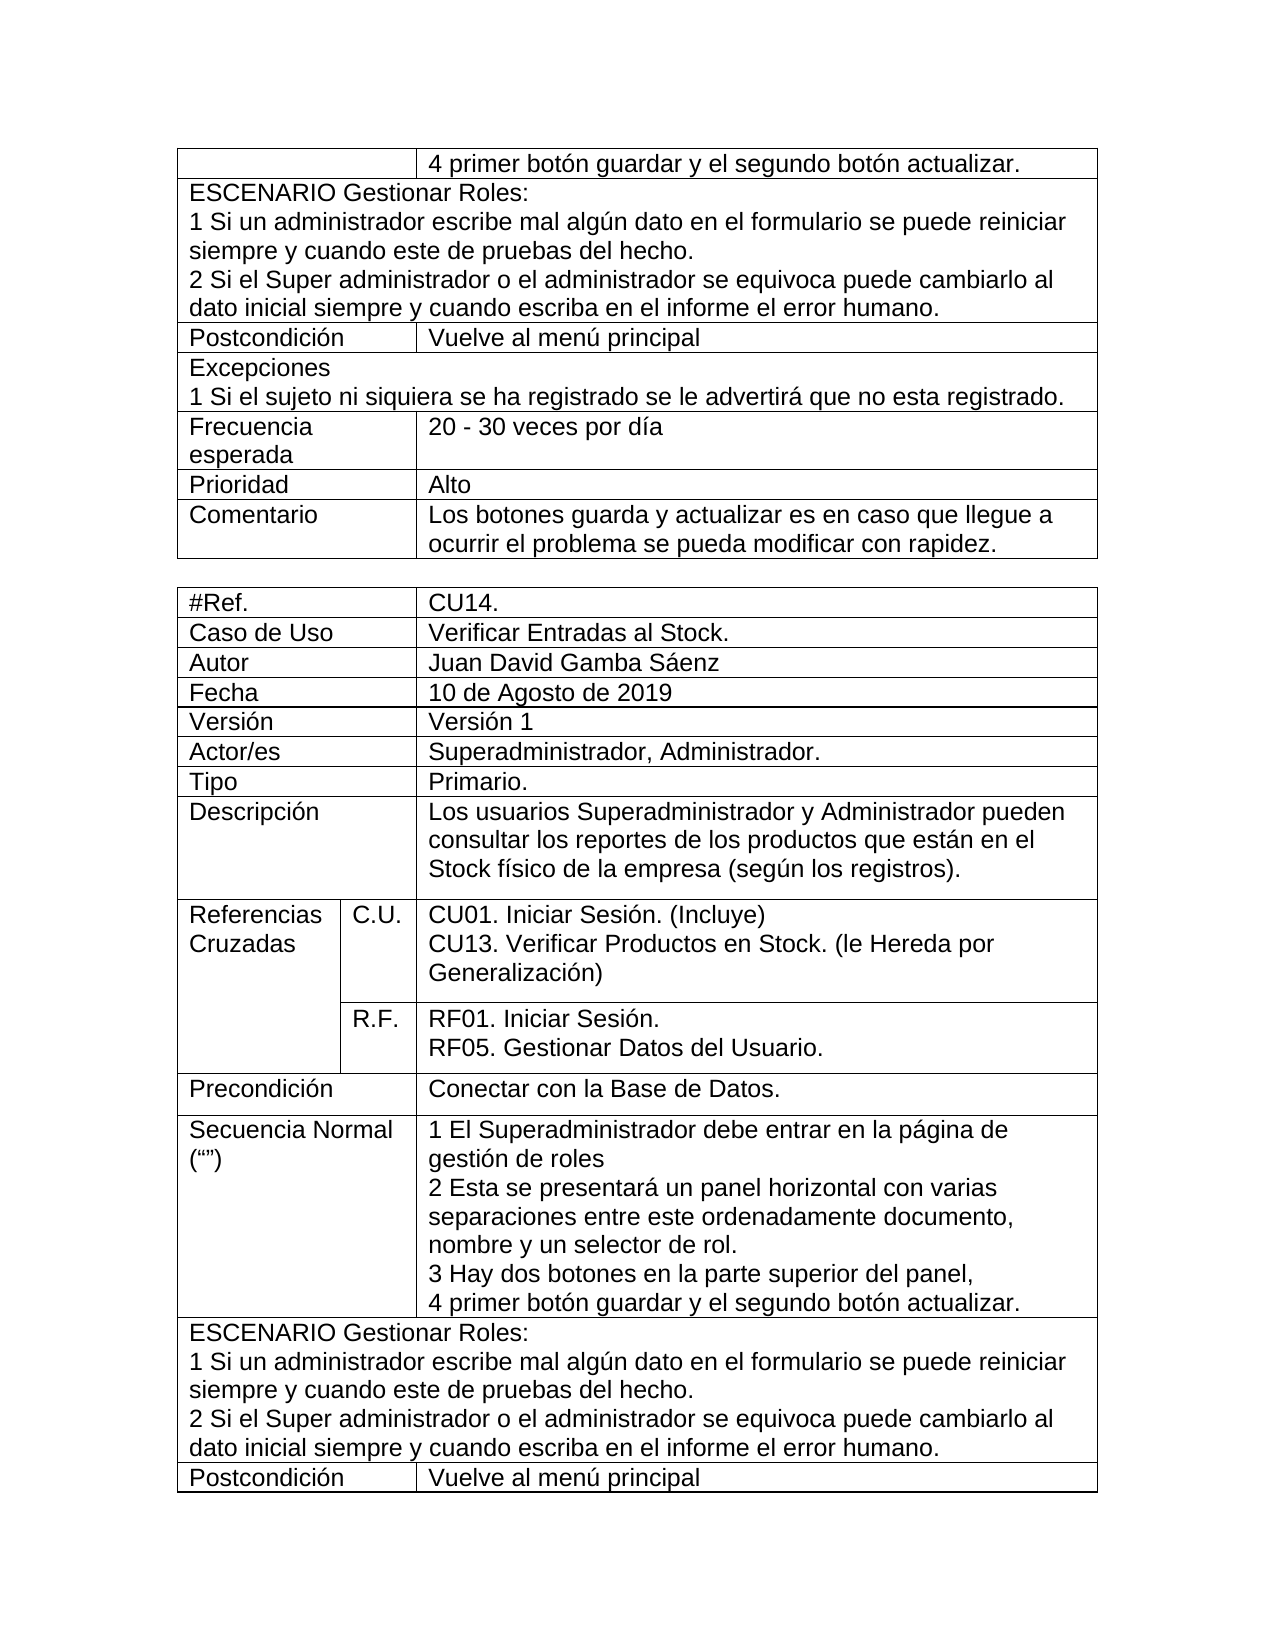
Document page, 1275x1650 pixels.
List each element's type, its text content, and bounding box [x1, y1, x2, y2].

table_cell Verificar Entradas al Stock. [417, 618, 1097, 647]
table_cell Caso de Uso [178, 618, 416, 647]
table_cell Comentario [178, 500, 416, 557]
table_cell Conectar con la Base de Datos. [417, 1074, 1097, 1114]
table_cell Fecha [178, 678, 416, 706]
table_cell Referencias Cruzadas [178, 900, 340, 1073]
table_header CU14. [417, 588, 1097, 617]
table_cell Excepciones 1 Si el sujeto ni siquiera se ha registrado se le advertirá que no esta registrado. [178, 353, 1097, 411]
table_cell ESCENARIO Gestionar Roles: 1 Si un administrador escribe mal algún dato en el formulario se puede reiniciar siempre y cuando este de pruebas del hecho. 2 Si el Super administrador o el administrador se equivoca puede cambiarlo al dato inicial siempre y cuando escriba en el informe el error humano. [178, 179, 1097, 322]
table_cell Precondición [178, 1074, 416, 1114]
table_cell CU01. Iniciar Sesión. (Incluye) CU13. Verificar Productos en Stock. (le Hereda por Generalización) [417, 900, 1097, 1002]
table_cell Versión 1 [417, 708, 1097, 736]
table_cell R.F. [341, 1003, 416, 1073]
table_cell Descripción [178, 797, 416, 899]
table_cell RF01. Iniciar Sesión. RF05. Gestionar Datos del Usuario. [417, 1003, 1097, 1073]
table_cell Actor/es [178, 737, 416, 766]
table_cell 20 - 30 veces por día [417, 412, 1097, 469]
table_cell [178, 149, 416, 177]
table_cell Primario. [417, 767, 1097, 796]
table_cell Los botones guarda y actualizar es en caso que llegue a ocurrir el problema se pueda modificar con rapidez. [417, 500, 1097, 557]
table_cell Prioridad [178, 470, 416, 499]
table_cell Versión [178, 708, 416, 736]
table_cell Vuelve al menú principal [417, 323, 1097, 352]
table_cell Superadministrador, Administrador. [417, 737, 1097, 766]
table_cell C.U. [341, 900, 416, 1002]
table_cell Alto [417, 470, 1097, 499]
table_cell Tipo [178, 767, 416, 796]
table_cell Secuencia Normal (“”) [178, 1116, 416, 1317]
table_cell Autor [178, 648, 416, 677]
table_cell Postcondición [178, 323, 416, 352]
table_cell Frecuencia esperada [178, 412, 416, 469]
table_cell 10 de Agosto de 2019 [417, 678, 1097, 706]
table_cell Vuelve al menú principal [417, 1463, 1097, 1491]
table_cell ESCENARIO Gestionar Roles: 1 Si un administrador escribe mal algún dato en el formulario se puede reiniciar siempre y cuando este de pruebas del hecho. 2 Si el Super administrador o el administrador se equivoca puede cambiarlo al dato inicial siempre y cuando escriba en el informe el error humano. [178, 1318, 1097, 1462]
table_cell Postcondición [178, 1463, 416, 1491]
table_header #Ref. [178, 588, 416, 617]
table_cell Juan David Gamba Sáenz [417, 648, 1097, 677]
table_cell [417, 149, 1097, 177]
table_cell Los usuarios Superadministrador y Administrador pueden consultar los reportes de los productos que están en el Stock físico de la empresa (según los registros). [417, 797, 1097, 899]
